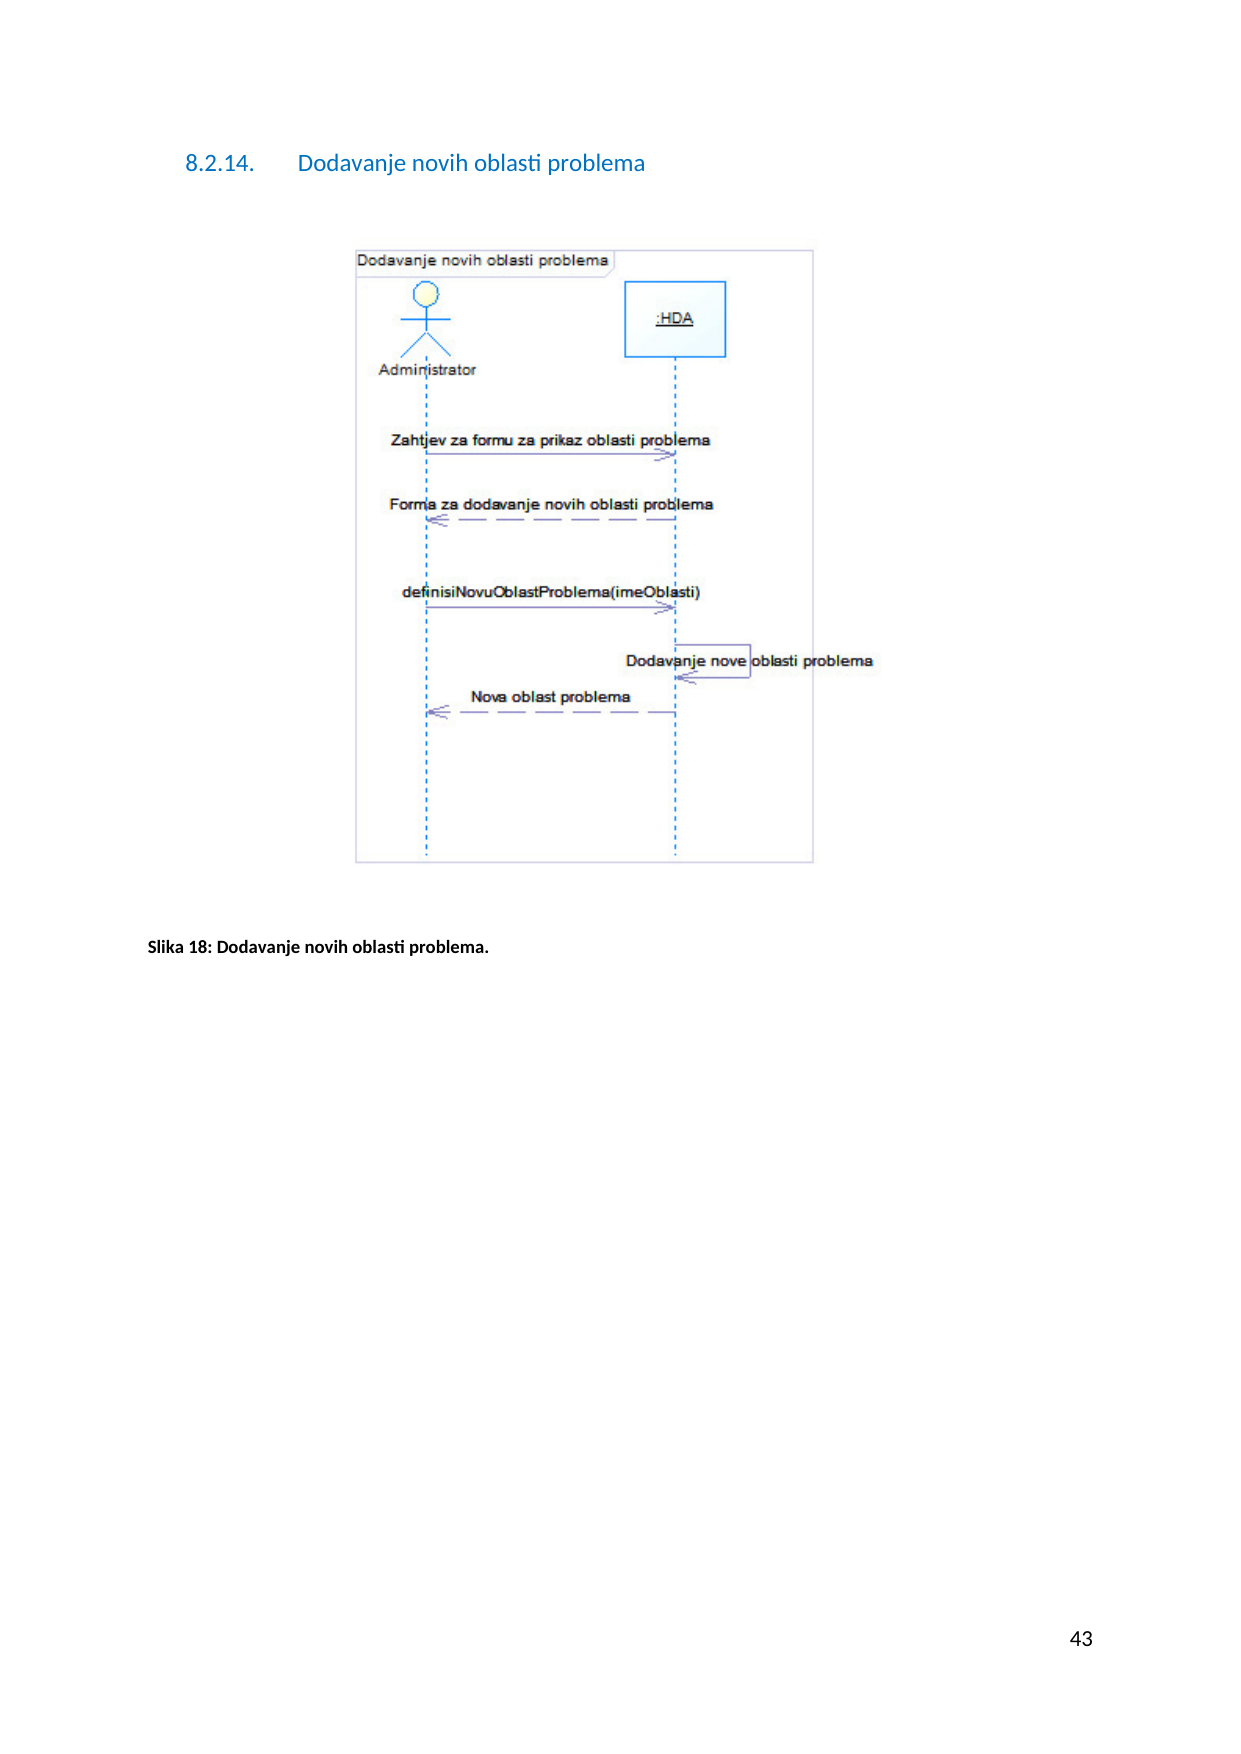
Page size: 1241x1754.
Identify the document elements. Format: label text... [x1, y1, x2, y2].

text Slika 18: Dodavanje novih oblasti problema. [148, 935, 1093, 958]
list Dodavanje novih oblasti problema [185, 148, 1093, 178]
picture [343, 214, 897, 901]
